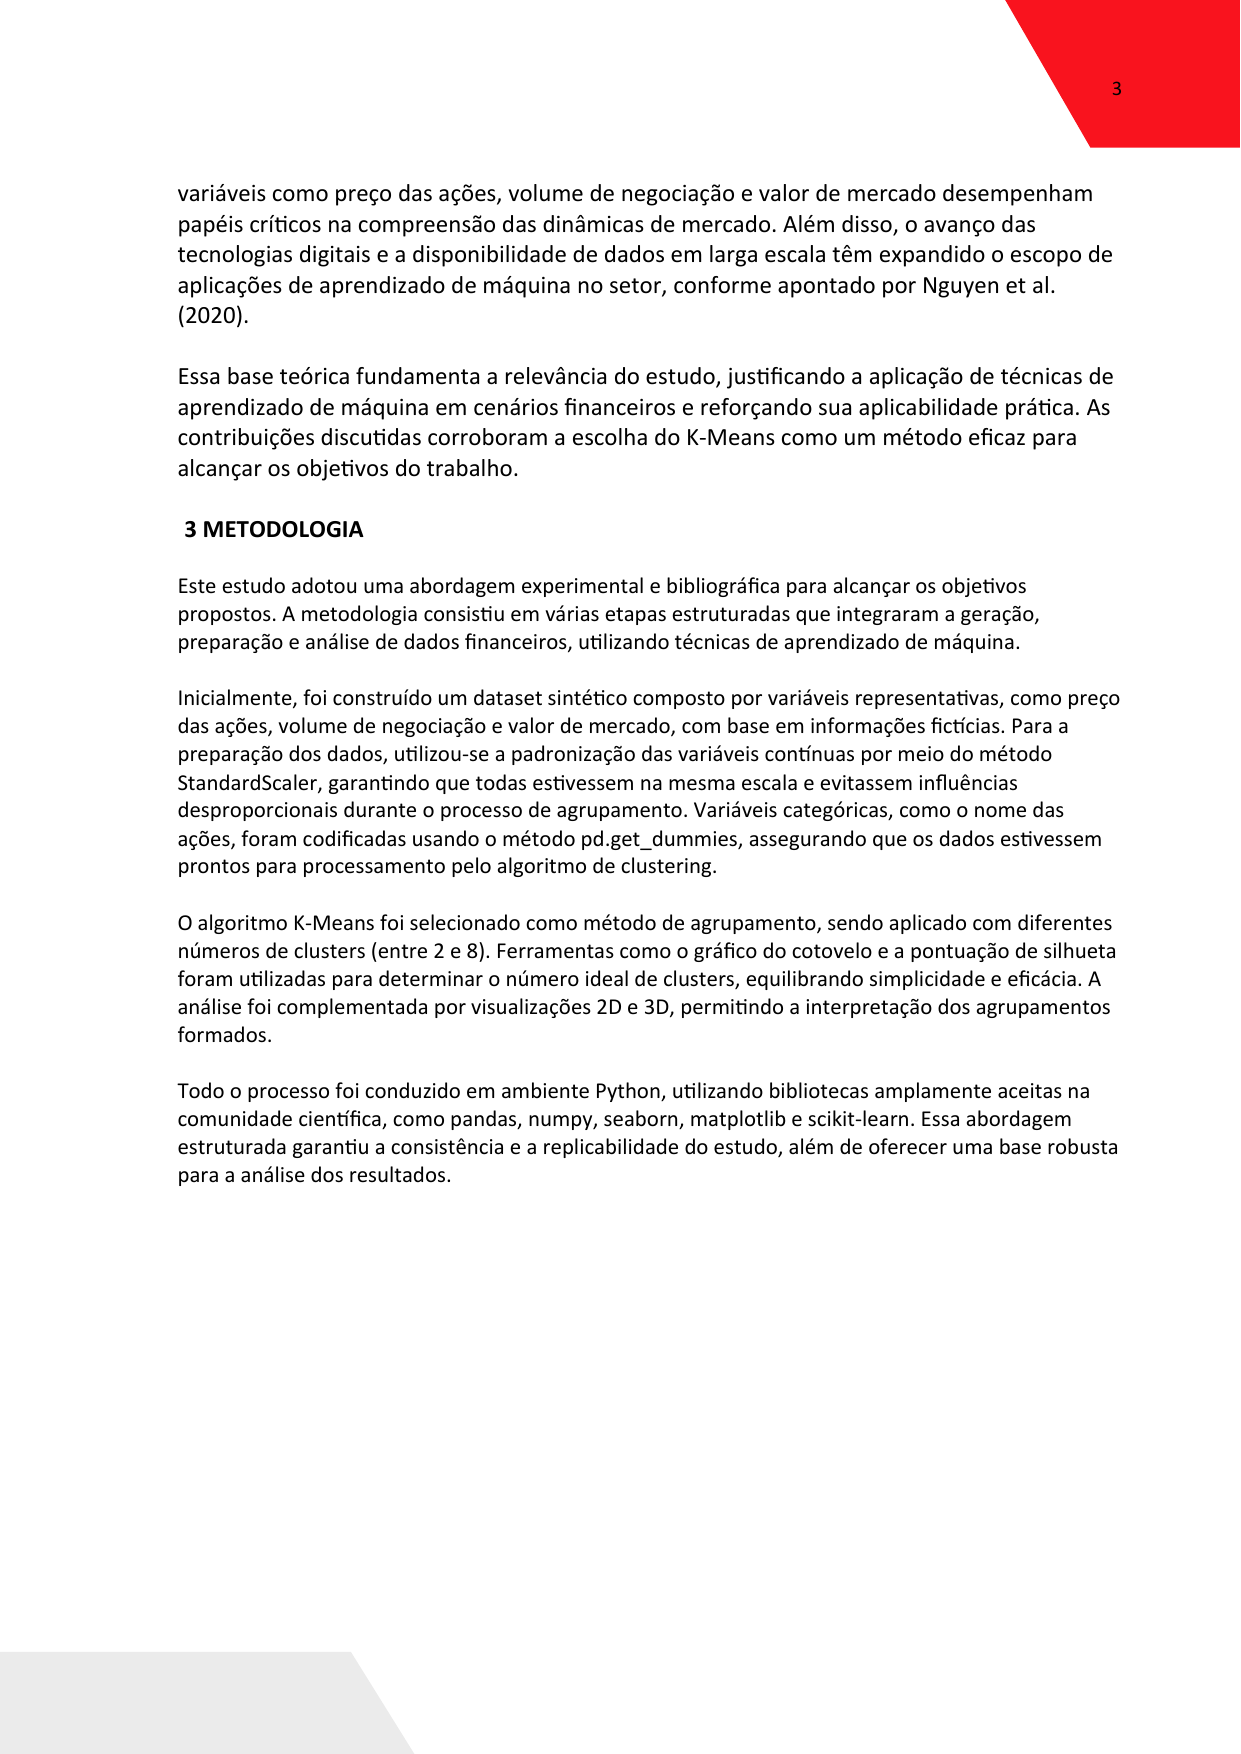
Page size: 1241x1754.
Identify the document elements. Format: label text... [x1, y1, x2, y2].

text Todo o processo foi conduzido em ambiente Python, utilizando bibliotecas amplamente aceitas na comunidade científica, como pandas, numpy, seaborn, matplotlib e scikit-learn. Essa abordagem estruturada garantiu a consistência e a replicabilidade do estudo, além de oferecer uma base robusta para a análise dos resultados. [177, 1076, 1122, 1188]
text Este estudo adotou uma abordagem experimental e bibliográfica para alcançar os objetivos propostos. A metodologia consistiu em várias etapas estruturadas que integraram a geração, preparação e análise de dados financeiros, utilizando técnicas de aprendizado de máquina. [177, 571, 1122, 656]
text Essa base teórica fundamenta a relevância do estudo, justificando a aplicação de técnicas de aprendizado de máquina em cenários financeiros e reforçando sua aplicabilidade prática. As contribuições discutidas corroboram a escolha do K-Means como um método eficaz para alcançar os objetivos do trabalho. [177, 360, 1122, 482]
text O algoritmo K-Means foi selecionado como método de agrupamento, sendo aplicado com diferentes números de clusters (entre 2 e 8). Ferramentas como o gráfico do cotovelo e a pontuação de silhueta foram utilizadas para determinar o número ideal de clusters, equilibrando simplicidade e eficácia. A análise foi complementada por visualizações 2D e 3D, permitindo a interpretação dos agrupamentos formados. [177, 908, 1122, 1048]
subtitle MeTODOLOGIA [184, 513, 1122, 543]
text Inicialmente, foi construído um dataset sintético composto por variáveis representativas, como preço das ações, volume de negociação e valor de mercado, com base em informações fictícias. Para a preparação dos dados, utilizou-se a padronização das variáveis contínuas por meio do método StandardScaler, garantindo que todas estivessem na mesma escala e evitassem influências desproporcionais durante o processo de agrupamento. Variáveis categóricas, como o nome das ações, foram codificadas usando o método pd.get_dummies, assegurando que os dados estivessem prontos para processamento pelo algoritmo de clustering. [177, 683, 1122, 880]
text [177, 177, 1122, 330]
